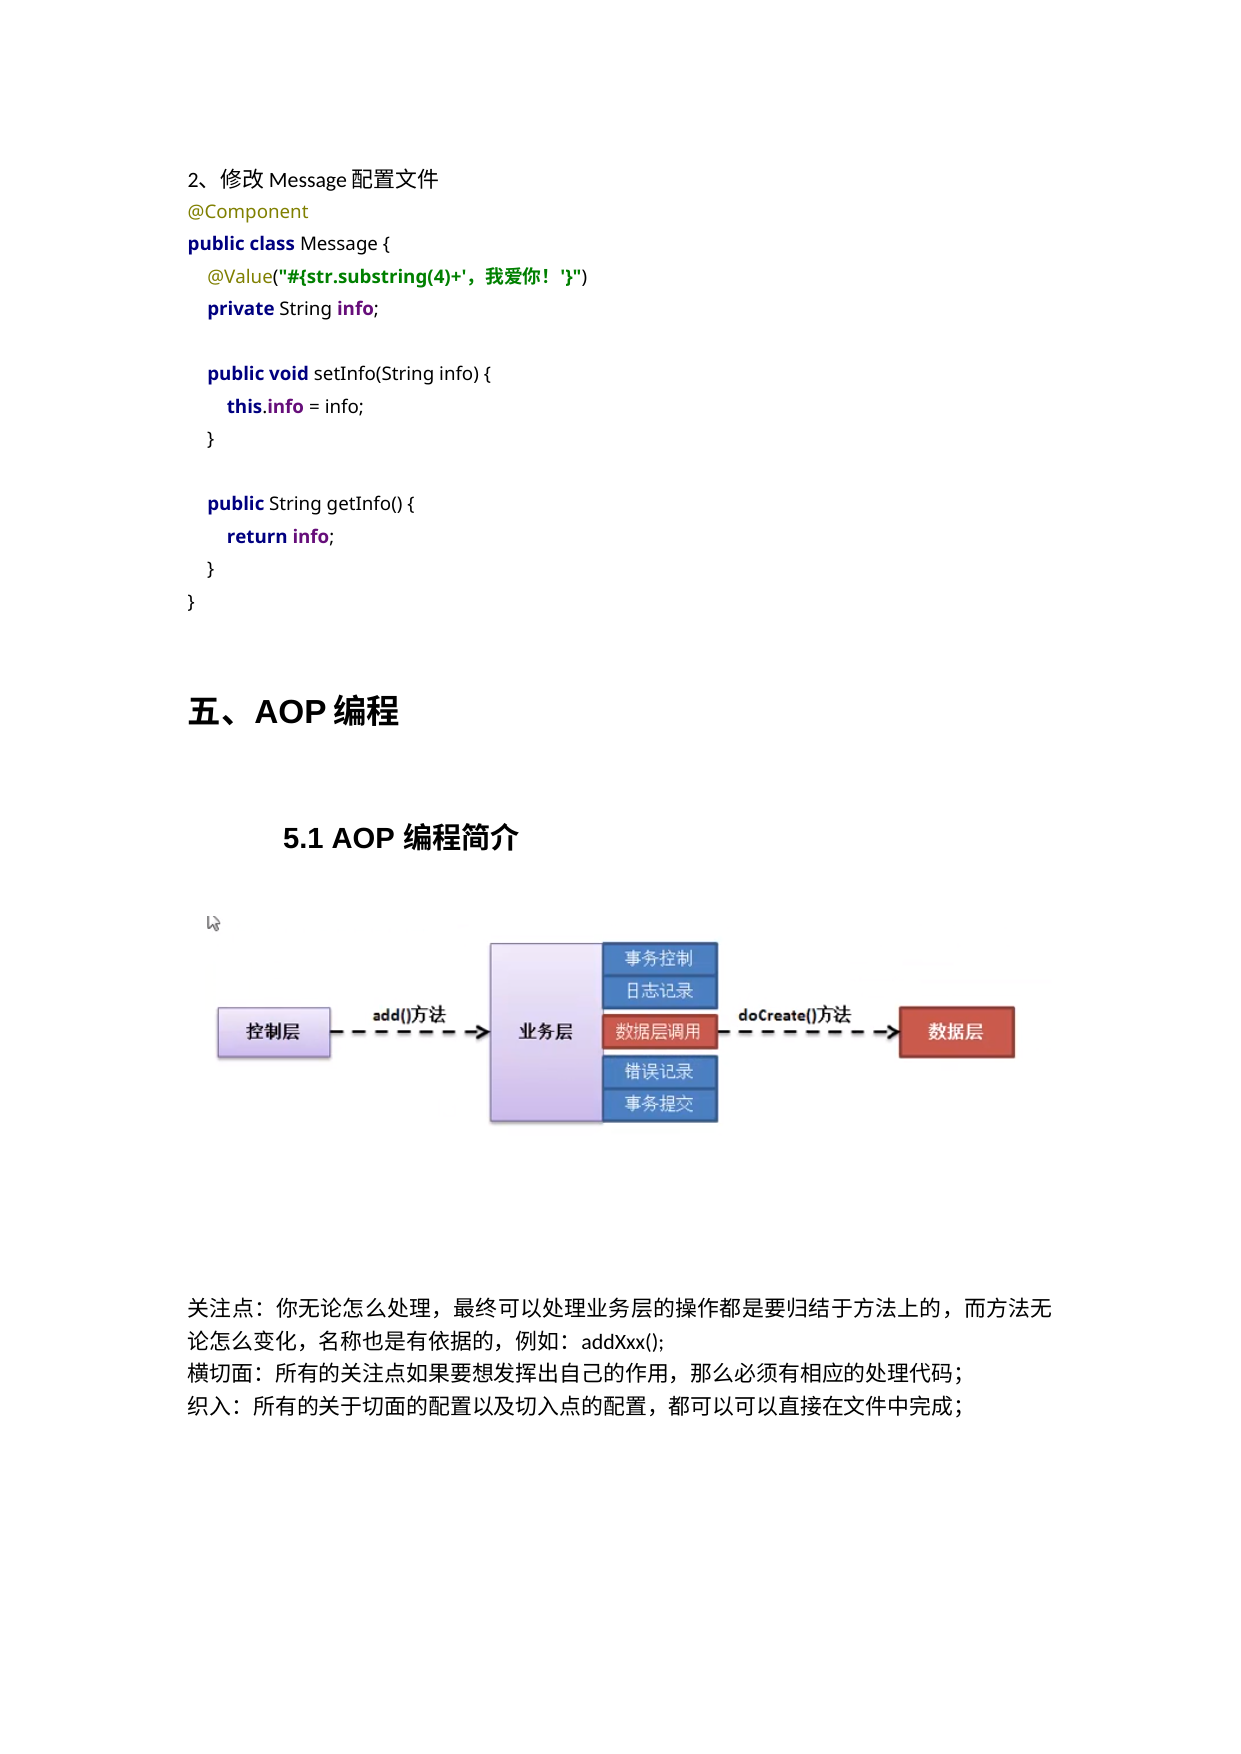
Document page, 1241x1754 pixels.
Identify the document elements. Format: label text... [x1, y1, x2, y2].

list 横切面：所有的关注点如果要想发挥出自己的作用，那么必须有相应的处理代码； [187, 1356, 1053, 1388]
list 5.1 AOP 编程简介 [187, 803, 1053, 868]
list 修改Message配置文件 [187, 162, 1053, 194]
list 关注点：你无论怎么处理，最终可以处理业务层的操作都是要归结于方法上的，而方法无论怎么变化，名称也是有依据的，例如：addXxx(); [187, 1291, 1053, 1356]
list 织入：所有的关于切面的配置以及切入点的配置，都可以可以直接在文件中完成； [187, 1388, 1053, 1421]
picture [187, 916, 1052, 1146]
subtitle 五、AOP编程 [187, 677, 1053, 742]
text @Component public class Message { @Value("#{str.substring(4)+'，我爱你！'}") private String info; public void setInfo(String info) { this.info = info; } public String getInfo() { return info; } } [187, 194, 1053, 617]
